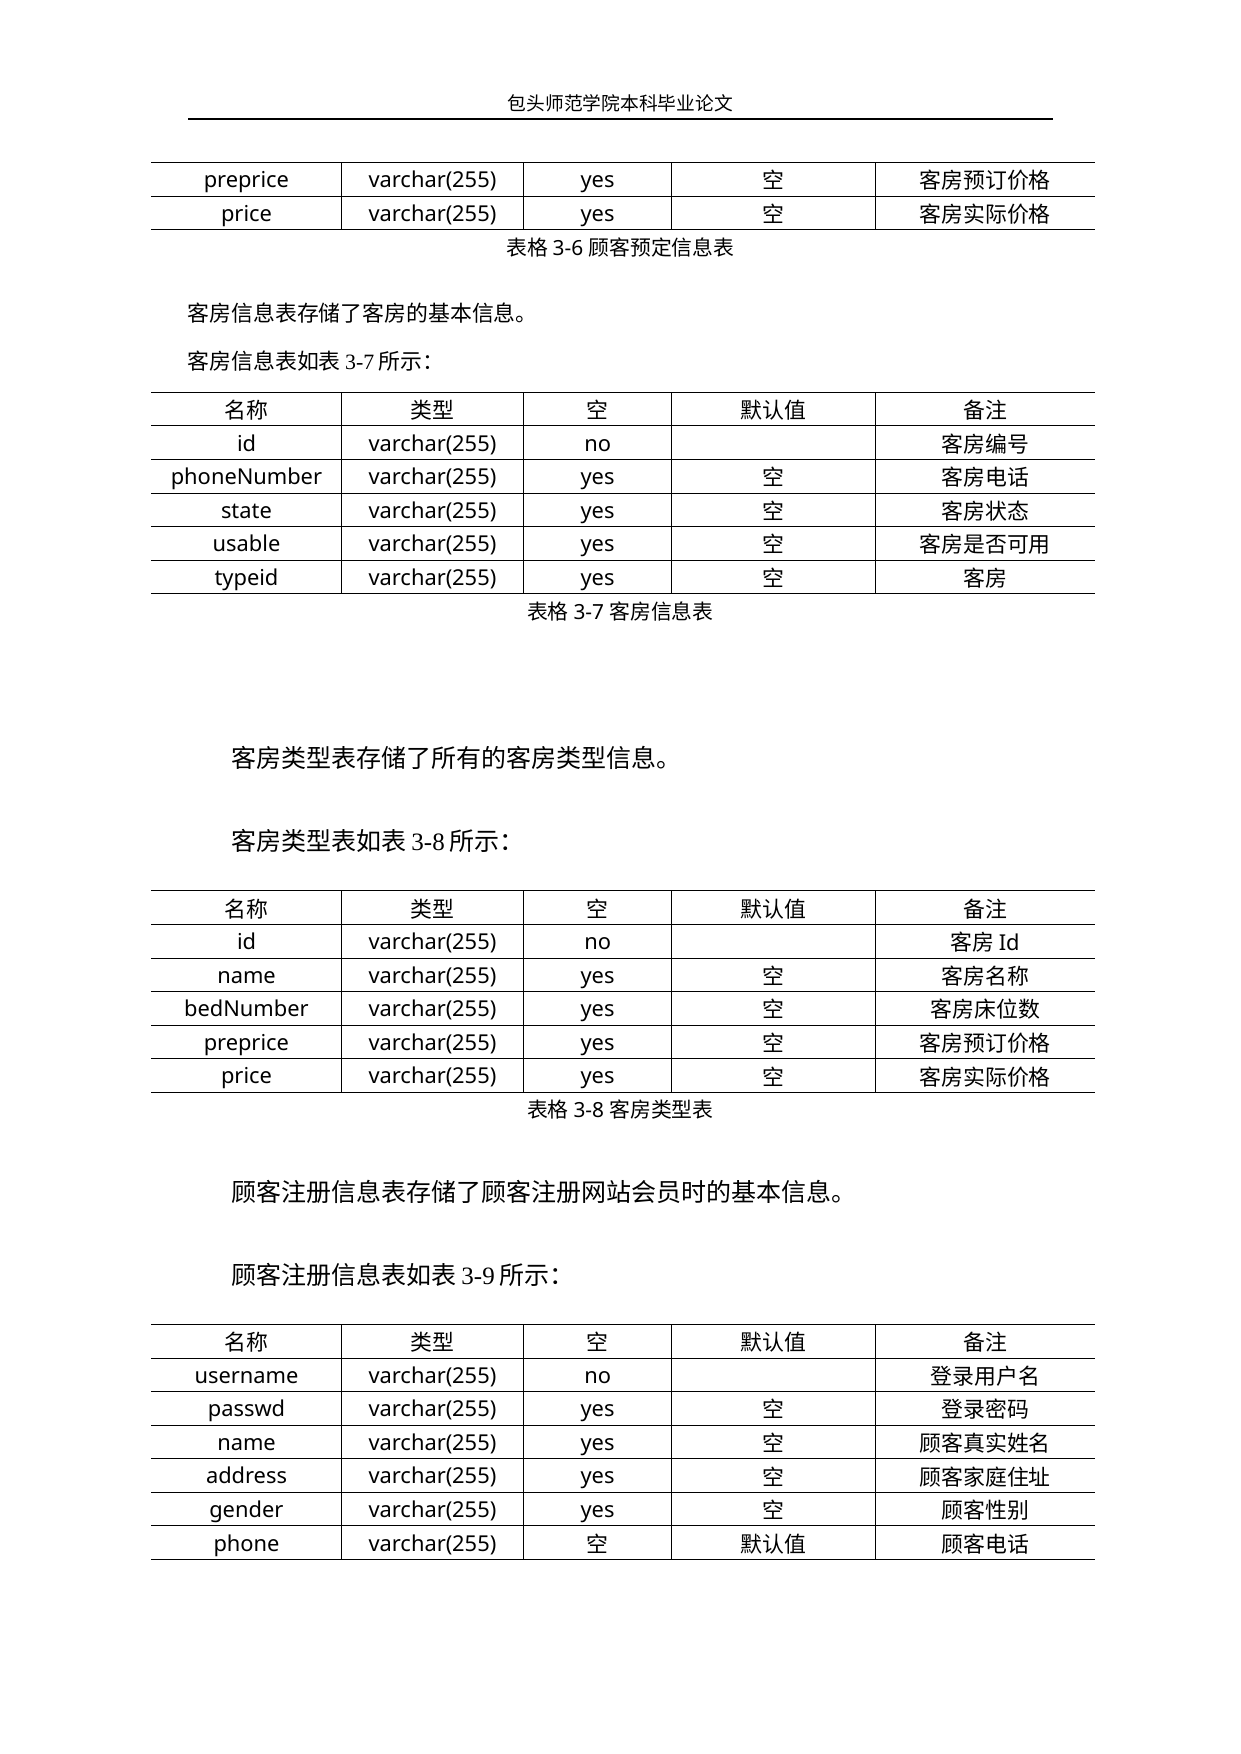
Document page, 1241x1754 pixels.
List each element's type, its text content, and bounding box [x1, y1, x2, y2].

table_cell 客房 [876, 561, 1095, 593]
table_cell id [151, 426, 341, 459]
table_cell 客房状态 [876, 494, 1095, 526]
table_cell varchar(255) [342, 1359, 523, 1391]
table_header 名称 [151, 1325, 341, 1357]
table_cell varchar(255) [342, 1526, 523, 1559]
table_cell [672, 1359, 875, 1391]
table_cell 空 [672, 561, 875, 593]
table_cell state [151, 494, 341, 526]
table_cell yes [524, 527, 671, 559]
table_cell 空 [672, 197, 875, 229]
table_cell varchar(255) [342, 561, 523, 593]
table_cell 客房床位数 [876, 992, 1095, 1024]
text 客房信息表如表3-7所示： [187, 343, 1053, 376]
table_cell varchar(255) [342, 1459, 523, 1492]
table_cell price [151, 197, 341, 229]
table_cell usable [151, 527, 341, 559]
table_cell no [524, 426, 671, 459]
table_cell yes [524, 494, 671, 526]
table_cell varchar(255) [342, 1426, 523, 1458]
table_cell yes [524, 460, 671, 492]
table_cell preprice [151, 163, 341, 196]
table_cell varchar(255) [342, 925, 523, 957]
table_cell 空 [672, 959, 875, 991]
table_cell 空 [672, 992, 875, 1024]
table_cell yes [524, 1426, 671, 1458]
table_cell yes [524, 1392, 671, 1424]
table_cell name [151, 959, 341, 991]
table_cell phone [151, 1526, 341, 1559]
text 客房类型表存储了所有的客房类型信息。 [187, 724, 1053, 789]
table_header 默认值 [672, 393, 875, 425]
table_cell [672, 925, 875, 957]
table_cell yes [524, 992, 671, 1024]
table_cell 空 [672, 460, 875, 492]
table_header 备注 [876, 393, 1095, 425]
table_cell varchar(255) [342, 426, 523, 459]
table_header 备注 [876, 891, 1095, 924]
table_header 空 [524, 1325, 671, 1357]
table_header 名称 [151, 393, 341, 425]
table_cell varchar(255) [342, 992, 523, 1024]
table_header 空 [524, 393, 671, 425]
table_header 默认值 [672, 1325, 875, 1357]
table_cell 客房预订价格 [876, 163, 1095, 196]
text 表格 3-6 顾客预定信息表 [187, 230, 1053, 263]
table_cell 客房实际价格 [876, 1059, 1095, 1092]
text 表格 3-7 客房信息表 [187, 594, 1053, 627]
table_header 名称 [151, 891, 341, 924]
table_cell no [524, 925, 671, 957]
table_cell no [524, 1359, 671, 1391]
table_header 类型 [342, 1325, 523, 1357]
table_cell 默认值 [672, 1526, 875, 1559]
table_cell varchar(255) [342, 197, 523, 229]
table_cell username [151, 1359, 341, 1391]
table_cell 客房Id [876, 925, 1095, 957]
table_cell varchar(255) [342, 1059, 523, 1092]
table_cell 顾客电话 [876, 1526, 1095, 1559]
table_cell phoneNumber [151, 460, 341, 492]
table_cell varchar(255) [342, 1493, 523, 1525]
table_cell yes [524, 959, 671, 991]
table_header 默认值 [672, 891, 875, 924]
table_cell 空 [672, 163, 875, 196]
table_cell passwd [151, 1392, 341, 1424]
table_cell varchar(255) [342, 163, 523, 196]
table_cell name [151, 1426, 341, 1458]
table_cell varchar(255) [342, 527, 523, 559]
table_cell yes [524, 1459, 671, 1492]
table_cell id [151, 925, 341, 957]
table_cell 顾客家庭住址 [876, 1459, 1095, 1492]
table_header 类型 [342, 393, 523, 425]
table_cell varchar(255) [342, 959, 523, 991]
table_cell preprice [151, 1026, 341, 1058]
table_cell 空 [672, 1493, 875, 1525]
table_cell 空 [524, 1526, 671, 1559]
table_header 备注 [876, 1325, 1095, 1357]
table_cell 客房是否可用 [876, 527, 1095, 559]
text 顾客注册信息表存储了顾客注册网站会员时的基本信息。 [187, 1158, 1053, 1223]
table_cell typeid [151, 561, 341, 593]
table_cell gender [151, 1493, 341, 1525]
table_cell 登录密码 [876, 1392, 1095, 1424]
table_cell 空 [672, 494, 875, 526]
table_cell 顾客性别 [876, 1493, 1095, 1525]
table_header 空 [524, 891, 671, 924]
table_cell yes [524, 1059, 671, 1092]
table_cell yes [524, 561, 671, 593]
table_cell 客房实际价格 [876, 197, 1095, 229]
table_cell 空 [672, 1426, 875, 1458]
table_cell price [151, 1059, 341, 1092]
table_cell yes [524, 163, 671, 196]
table_cell 空 [672, 1459, 875, 1492]
text 客房信息表存储了客房的基本信息。 [187, 295, 1053, 328]
table_cell address [151, 1459, 341, 1492]
table_cell 客房电话 [876, 460, 1095, 492]
table_cell 空 [672, 527, 875, 559]
text 顾客注册信息表如表3-9所示： [187, 1241, 1053, 1306]
table_cell 登录用户名 [876, 1359, 1095, 1391]
table_cell bedNumber [151, 992, 341, 1024]
table_cell 客房预订价格 [876, 1026, 1095, 1058]
text 客房类型表如表3-8所示： [187, 807, 1053, 872]
table_cell [672, 426, 875, 459]
table_cell 空 [672, 1026, 875, 1058]
table_cell yes [524, 1493, 671, 1525]
table_cell 空 [672, 1392, 875, 1424]
table_cell 客房编号 [876, 426, 1095, 459]
table_cell 顾客真实姓名 [876, 1426, 1095, 1458]
table_cell 空 [672, 1059, 875, 1092]
table_cell varchar(255) [342, 1026, 523, 1058]
table_cell varchar(255) [342, 494, 523, 526]
table_cell varchar(255) [342, 1392, 523, 1424]
table_cell yes [524, 197, 671, 229]
table_header 类型 [342, 891, 523, 924]
table_cell varchar(255) [342, 460, 523, 492]
text 表格 3-8 客房类型表 [187, 1093, 1053, 1125]
table_cell yes [524, 1026, 671, 1058]
table_cell 客房名称 [876, 959, 1095, 991]
